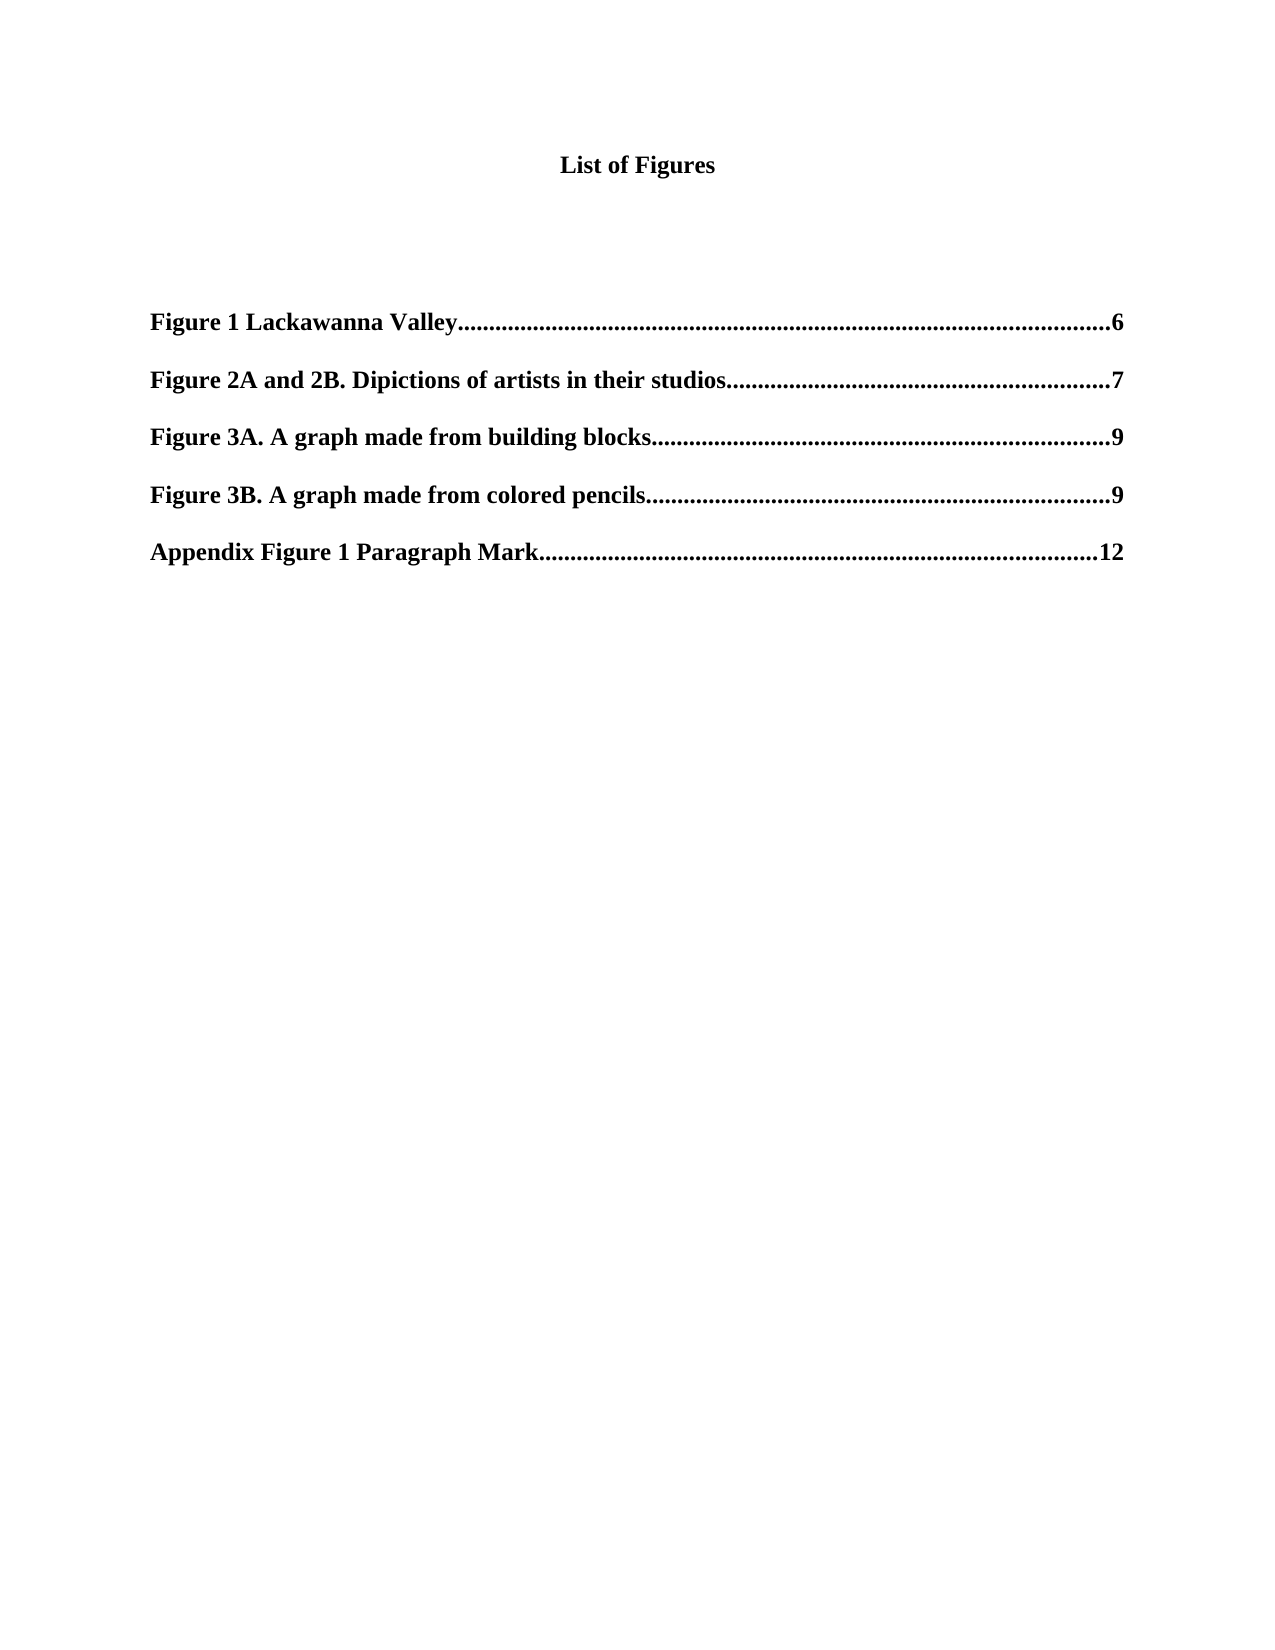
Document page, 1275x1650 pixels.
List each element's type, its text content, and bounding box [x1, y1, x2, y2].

text Figure 1 Lackawanna Valley 6 [150, 307, 1125, 336]
text Figure 2A and 2B. Dipictions of artists in their studios. 7 [150, 365, 1125, 394]
text List of Figures [150, 150, 1125, 179]
text Figure 3B. A graph made from colored pencils. 9 [150, 480, 1125, 509]
text Appendix Figure 1 Paragraph Mark 12 [150, 537, 1125, 566]
text Figure 3A. A graph made from building blocks. 9 [150, 422, 1125, 451]
